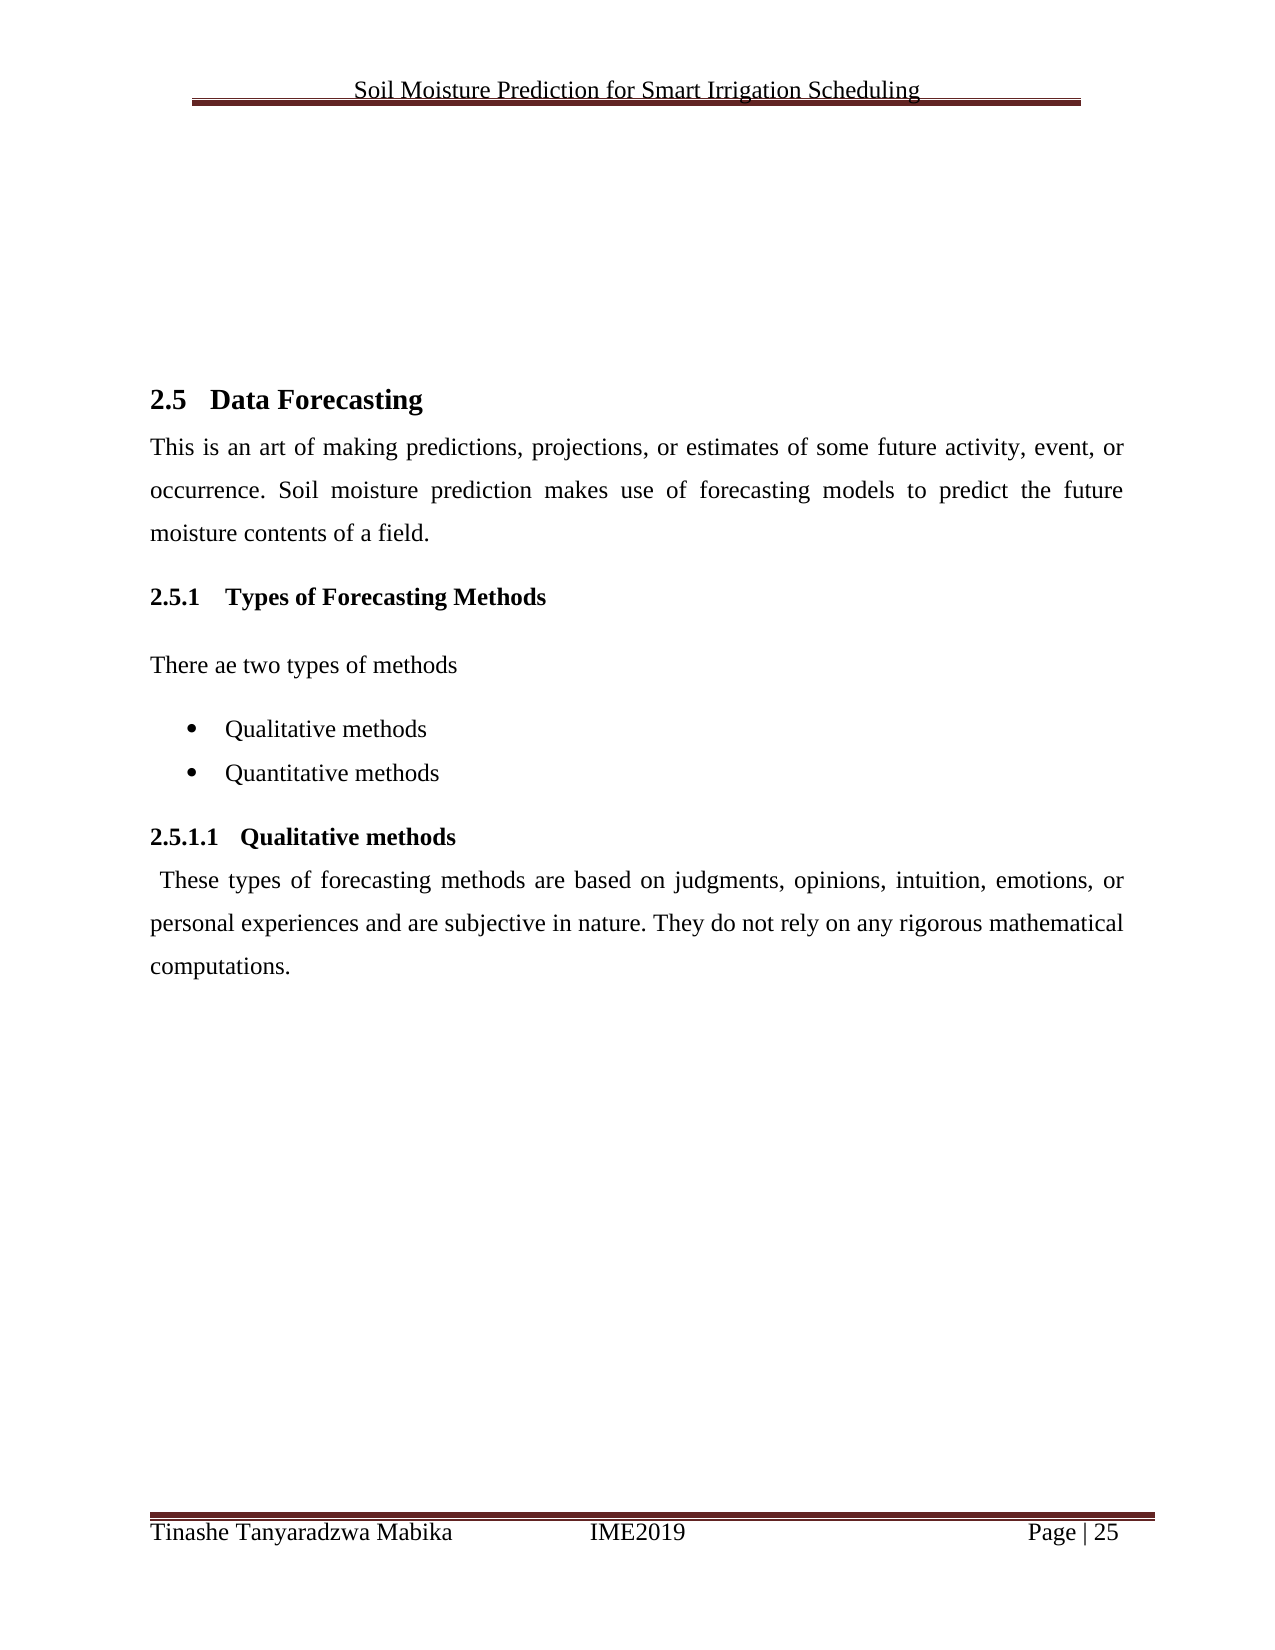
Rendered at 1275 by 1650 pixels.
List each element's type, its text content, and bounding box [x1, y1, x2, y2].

text These types of forecasting methods are based on judgments, opinions, intuition, emotions, or personal experiences and are subjective in nature. They do not rely on any rigorous mathematical computations. [150, 865, 1125, 980]
subtitle Types of Forecasting Methods [150, 582, 1125, 611]
text This is an art of making predictions, projections, or estimates of some future activity, event, or occurrence. Soil moisture prediction makes use of forecasting models to predict the future moisture contents of a field. [150, 432, 1125, 547]
subtitle Data Forecasting [150, 382, 1125, 416]
subtitle Qualitative methods [150, 822, 1125, 850]
text There ae two types of methods [150, 651, 1125, 679]
list Quantitative methods [187, 758, 1125, 786]
list Qualitative methods [187, 714, 1125, 743]
